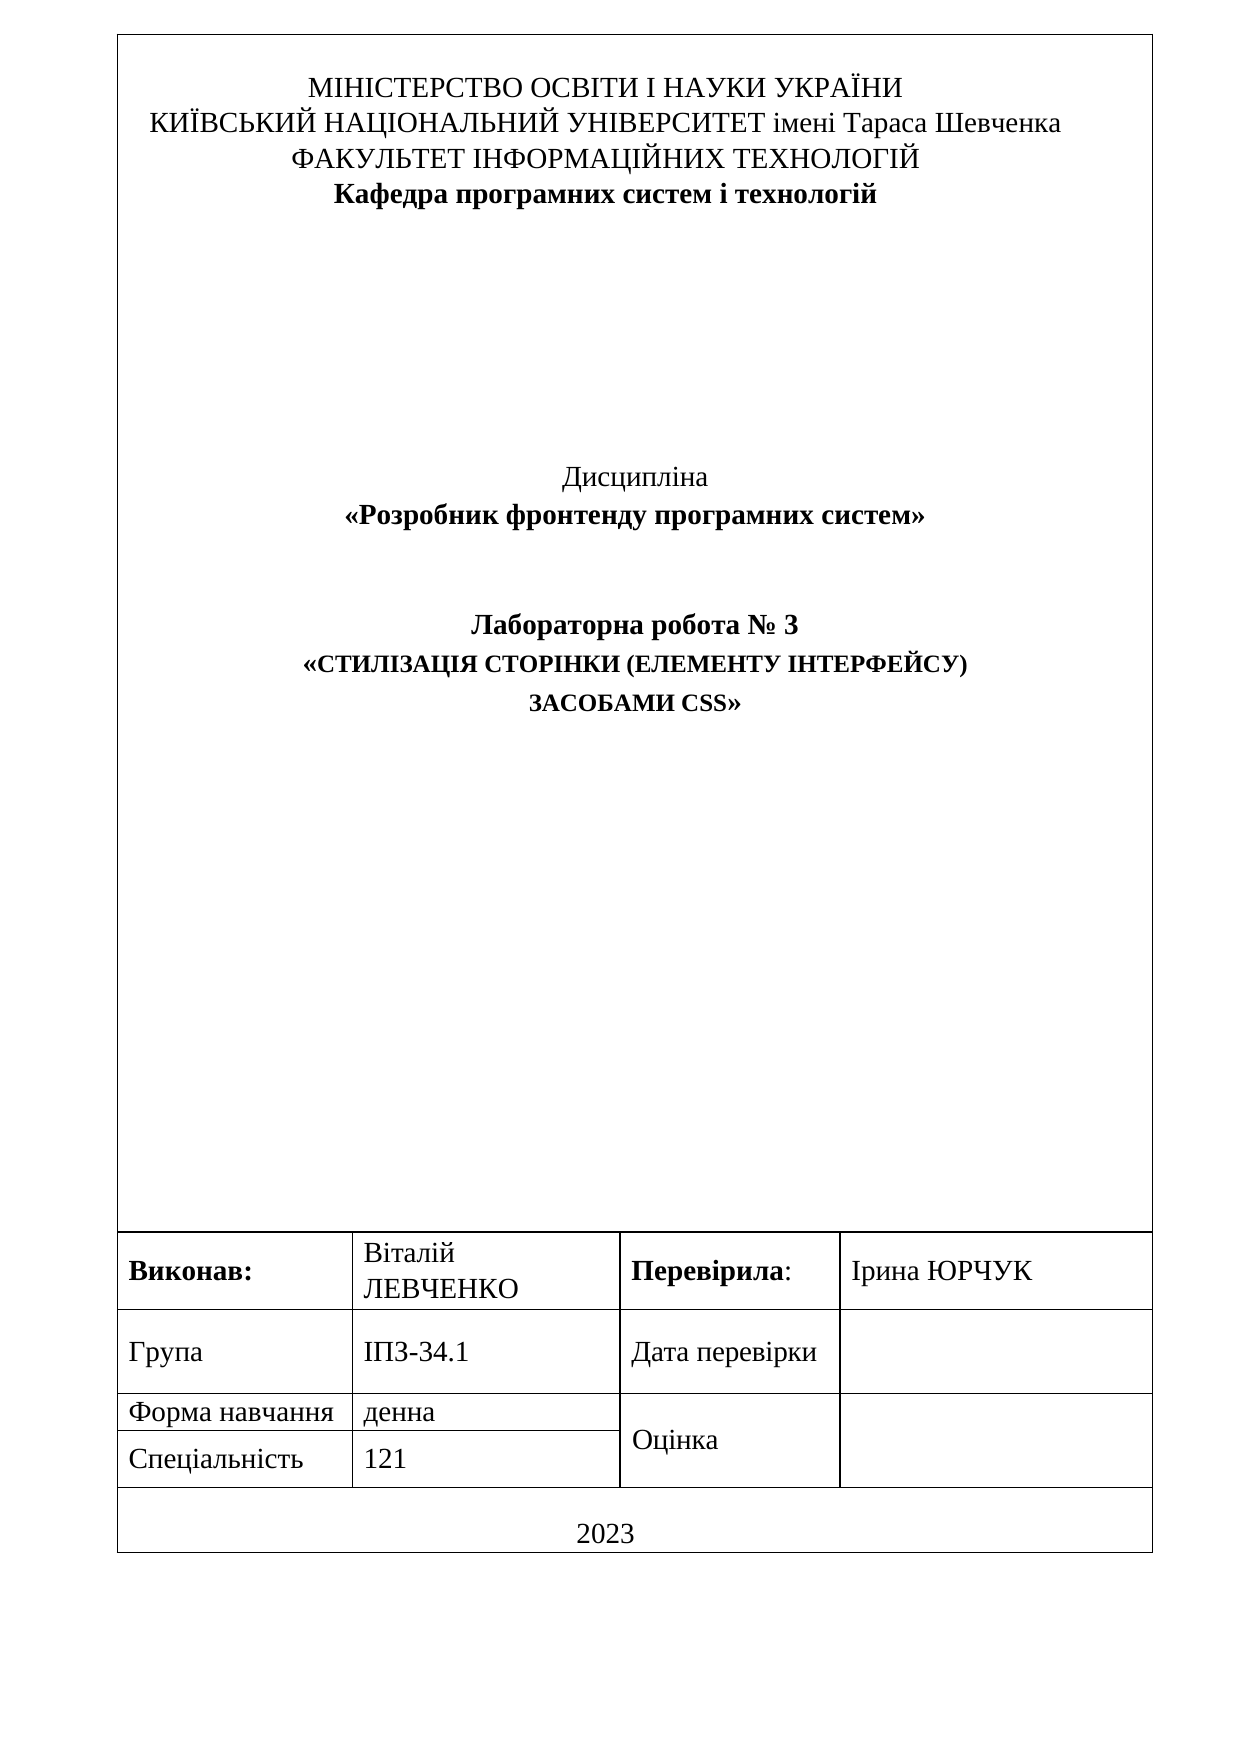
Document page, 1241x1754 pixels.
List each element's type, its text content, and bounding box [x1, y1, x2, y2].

table_cell 121 [353, 1431, 619, 1487]
table_cell Група [118, 1310, 352, 1393]
table_cell Перевірила: [621, 1233, 839, 1309]
table_cell денна [353, 1394, 619, 1430]
table_header МІНІСТЕРСТВО ОСВІТИ І НАУКИ УКРАЇНИ КИЇВСЬКИЙ НАЦІОНАЛЬНИЙ УНІВЕРСИТЕТ імені Тараса Шевченка ФАКУЛЬТЕТ ІНФОРМАЦІЙНИХ ТЕХНОЛОГІЙ Кафедра програмних систем і технологій Дисципліна «Розробник фронтенду програмних систем» Лабораторна робота № 3 «Стилізація сторінки (елементу інтерфейсу) засобами CSS» [118, 35, 1152, 1231]
table_cell Дата перевірки [621, 1310, 839, 1393]
table_cell 2023 [118, 1488, 1152, 1552]
table_cell Виконав: [118, 1233, 352, 1309]
table_cell Оцінка [621, 1394, 839, 1487]
table_cell Спеціальність [118, 1431, 352, 1487]
table_cell Віталій ЛЕВЧЕНКО [353, 1233, 619, 1309]
table_cell Ірина ЮРЧУК [841, 1233, 1152, 1309]
table_cell Форма навчання [118, 1394, 352, 1430]
table_cell ІПЗ-34.1 [353, 1310, 619, 1393]
table_cell [841, 1310, 1152, 1393]
table_cell [841, 1394, 1152, 1487]
